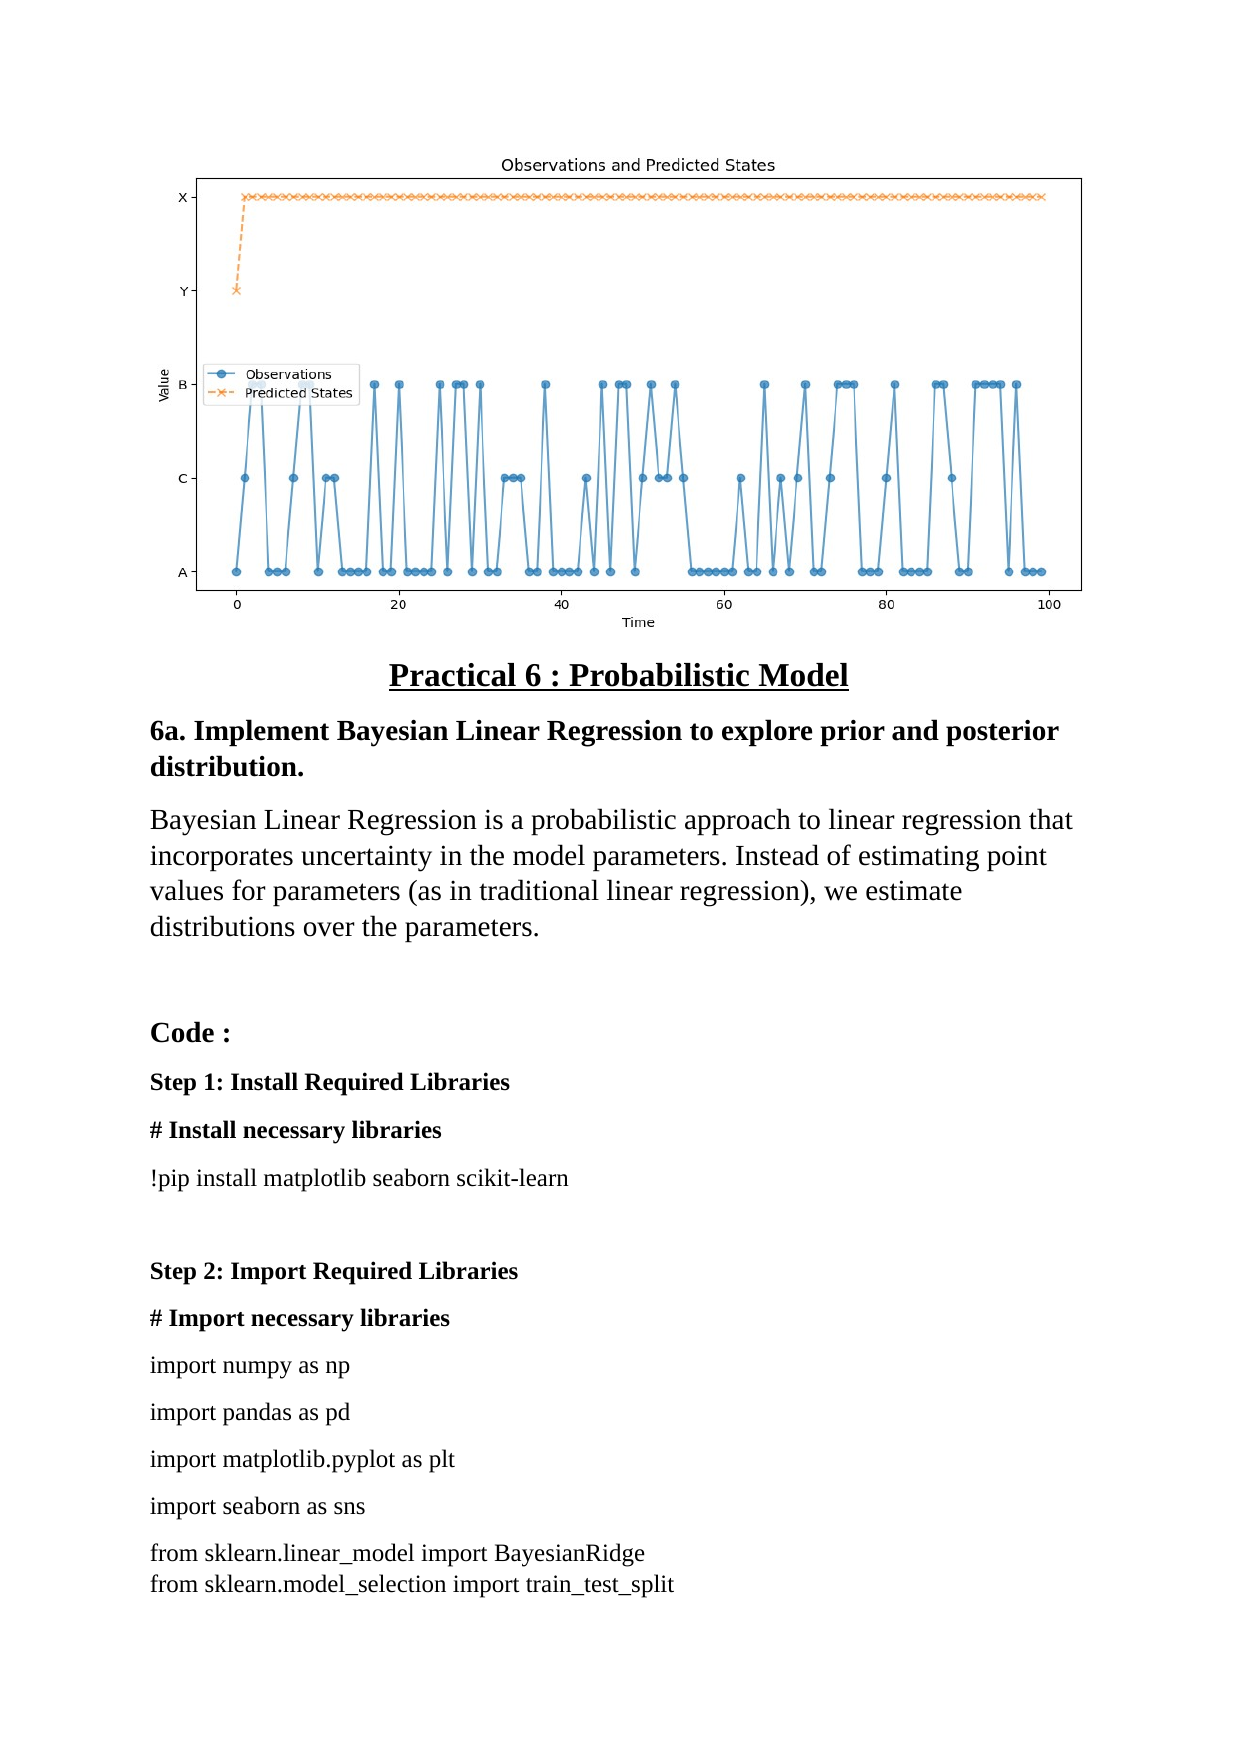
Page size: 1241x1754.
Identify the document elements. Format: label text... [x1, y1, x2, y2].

text Bayesian Linear Regression is a probabilistic approach to linear regression that incorporates uncertainty in the model parameters. Instead of estimating point values for parameters (as in traditional linear regression), we estimate distributions over the parameters. [149, 802, 1088, 943]
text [149, 1538, 679, 1597]
text import seaborn as sns [149, 1491, 679, 1520]
text Practical 6 : Probabilistic Model [149, 655, 1088, 694]
text import numpy as np [149, 1350, 679, 1379]
text !pip install matplotlib seaborn scikit-learn [149, 1163, 1082, 1191]
text # Install necessary libraries [149, 1115, 1088, 1144]
picture [149, 150, 1090, 637]
text import pandas as pd [149, 1397, 679, 1426]
text Step 2: Import Required Libraries [149, 1256, 679, 1284]
text # Import necessary libraries [149, 1303, 679, 1332]
text 6a. Implement Bayesian Linear Regression to explore prior and posterior distribution. [149, 713, 1088, 783]
text Step 1: Install Required Libraries [149, 1067, 1088, 1096]
text Code : [149, 1015, 1088, 1048]
text import matplotlib.pyplot as plt [149, 1444, 679, 1473]
